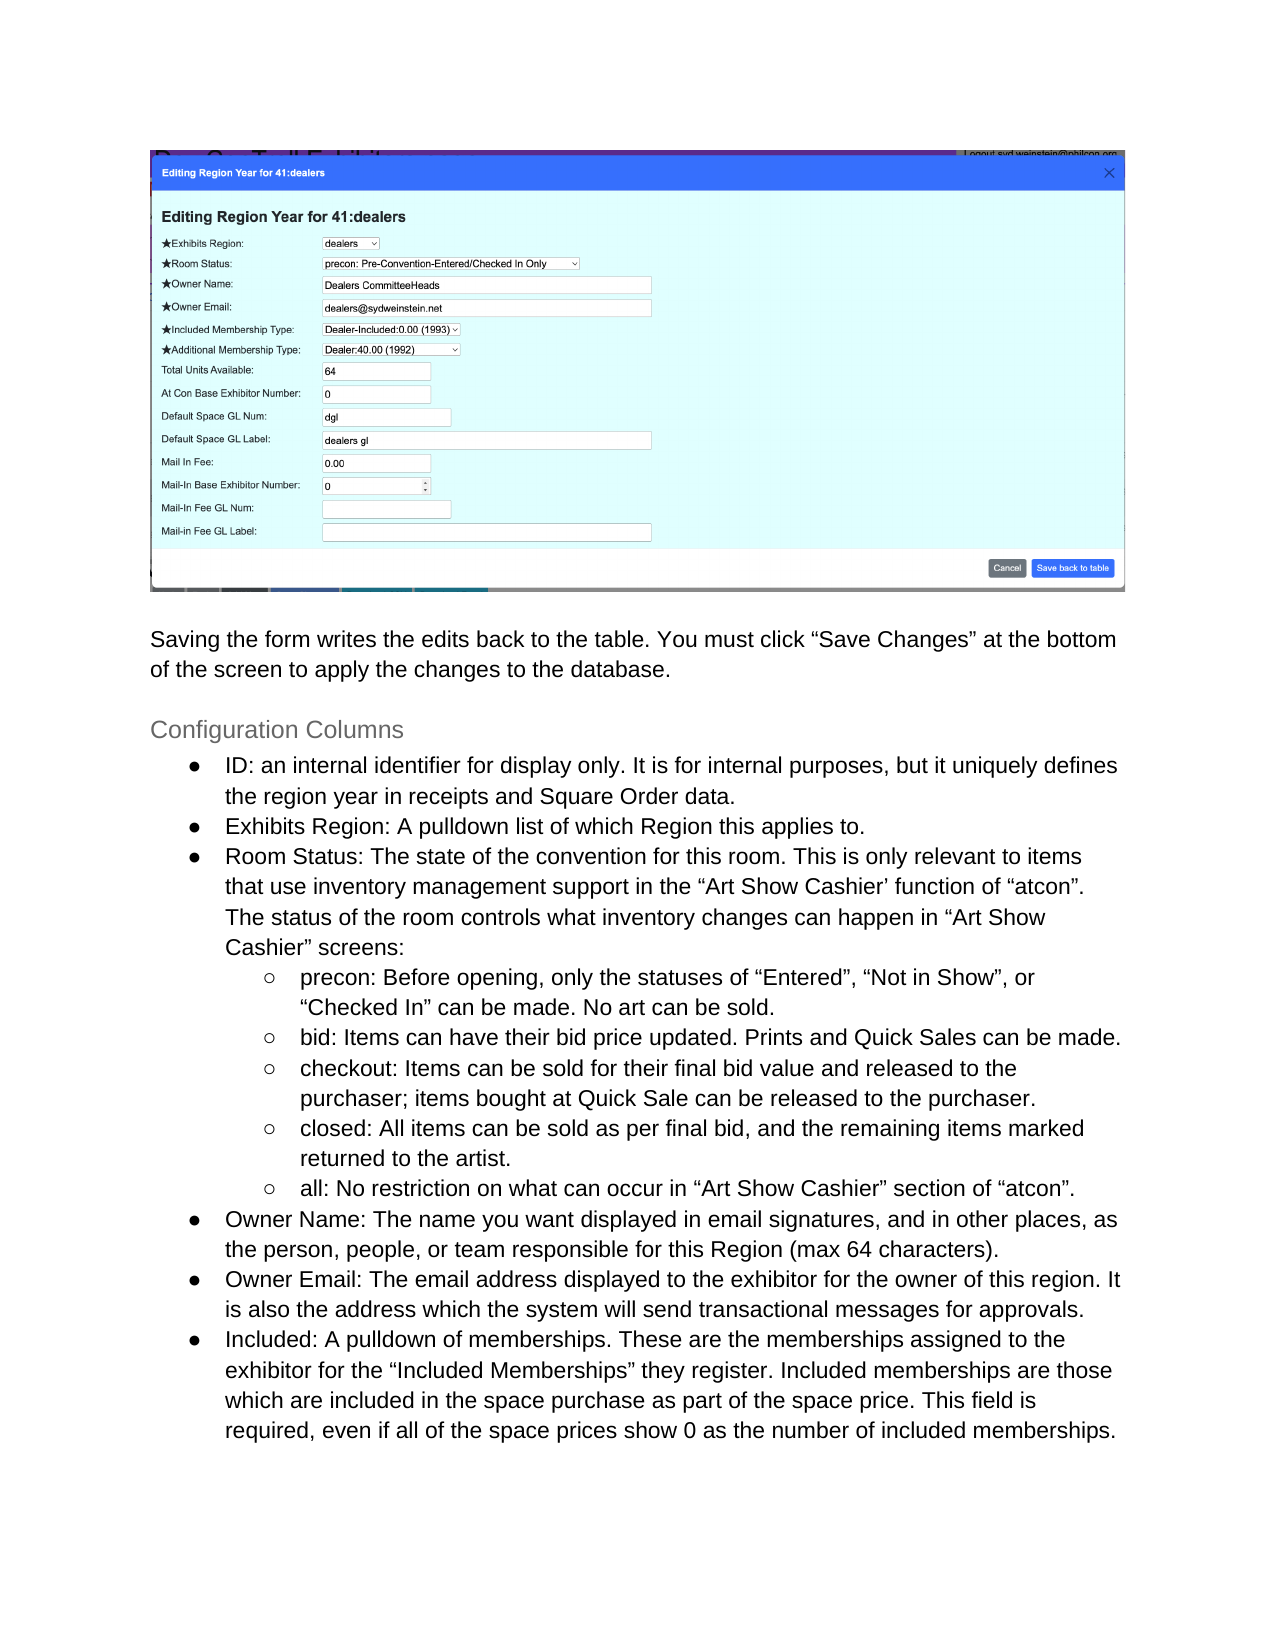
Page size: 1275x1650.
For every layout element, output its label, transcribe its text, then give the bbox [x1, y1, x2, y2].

list bid: Items can have their bid price updated. Prints and Quick Sales can be made. [262, 1024, 1125, 1051]
subtitle Configuration Columns [150, 715, 1125, 744]
list Owner Name: The name you want displayed in email signatures, and in other places, as the person, people, or team responsible for this Region (max 64 characters). [187, 1206, 1125, 1262]
list checkout: Items can be sold for their final bid value and released to the purchaser; items bought at Quick Sale can be released to the purchaser. [262, 1054, 1125, 1111]
list Exhibits Region: A pulldown list of which Region this applies to. [187, 813, 1125, 839]
text Saving the form writes the edits back to the table. You must click “Save Changes” at the bottom of the screen to apply the changes to the database. [150, 626, 1125, 682]
list Included: A pulldown of memberships. These are the memberships assigned to the exhibitor for the “Included Memberships” they register. Included memberships are those which are included in the space purchase as part of the space price. This field is required, even if all of the space prices show 0 as the number of included memberships. [187, 1326, 1125, 1443]
list closed: All items can be sold as per final bid, and the remaining items marked returned to the artist. [262, 1115, 1125, 1171]
list Owner Email: The email address displayed to the exhibitor for the owner of this region. It is also the address which the system will send transactional messages for approvals. [187, 1266, 1125, 1322]
list all: No restriction on what can occur in “Art Show Cashier” section of “atcon”. [262, 1175, 1125, 1202]
list ID: an internal identifier for display only. It is for internal purposes, but it uniquely defines the region year in receipts and Square Order data. [187, 752, 1125, 809]
list precon: Before opening, only the statuses of “Entered”, “Not in Show”, or “Checked In” can be made. No art can be sold. [262, 964, 1125, 1020]
picture [150, 150, 1125, 592]
list Room Status: The state of the convention for this room. This is only relevant to items that use inventory management support in the “Art Show Cashier’ function of “atcon”. The status of the room controls what inventory changes can happen in “Art Show Cashier” screens: [187, 843, 1125, 960]
